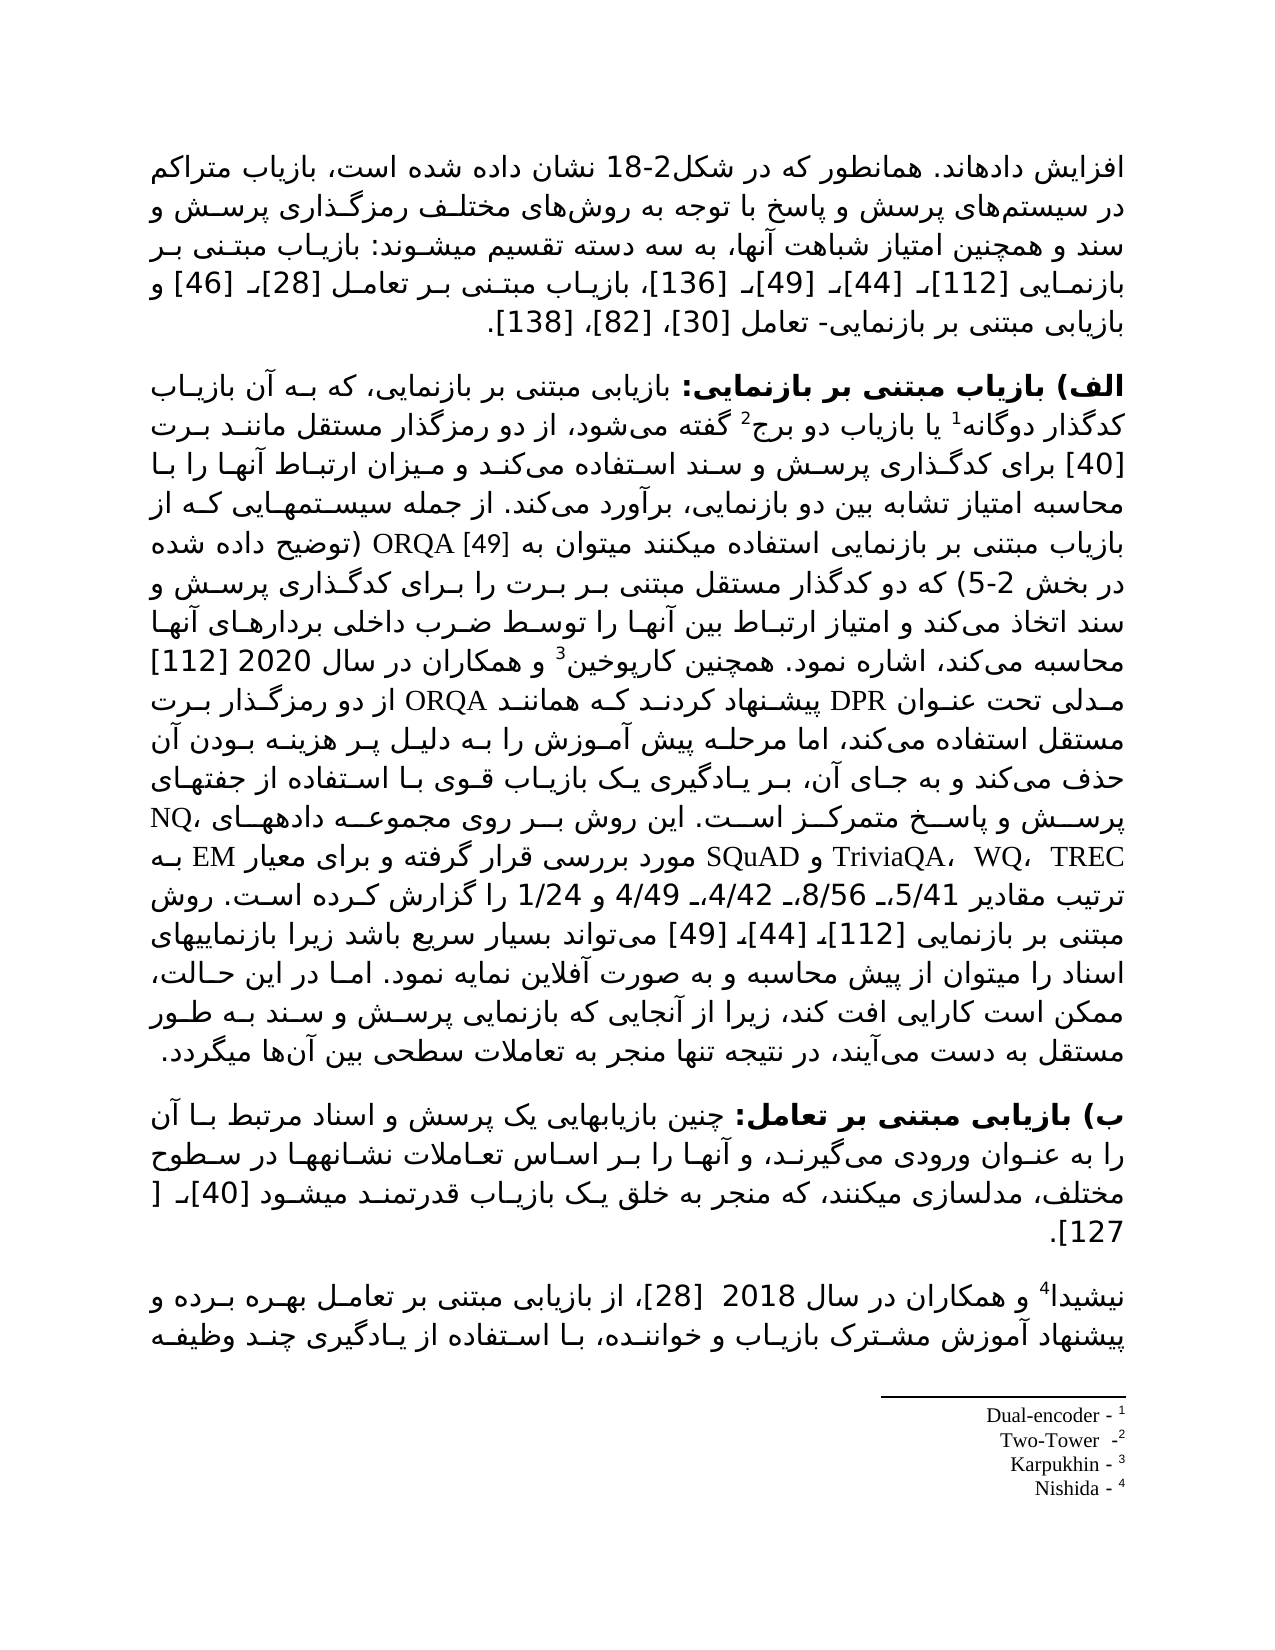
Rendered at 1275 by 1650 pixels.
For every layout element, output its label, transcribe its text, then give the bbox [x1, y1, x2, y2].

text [150, 1279, 1125, 1352]
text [150, 150, 1125, 340]
text الف) بازیاب مبتنی بر بازنمایی: بازیابی مبتنی بر بازنمایی، که به آن بازیاب کدگذار دوگانه یا بازیاب دو برج گفته می‌شود، از دو رمزگذار مستقل مانند برت [‏40]‏ برای کدگذاری پرسش و سند استفاده می‌کند و میزان ارتباط آنها را با محاسبه امتیاز تشابه بین دو بازنمایی، برآورد می‌کند. از جمله سیستمهایی که از بازیاب مبتنی بر بازنمایی استفاده میکنند میتوان به ORQA [49]‏ (توضیح داده شده در بخش 2-5) که دو کدگذار مستقل مبتنی بر برت را برای کدگذاری پرسش و سند اتخاذ می‌کند و امتیاز ارتباط بین آنها را توسط ضرب داخلی بردارهای آنها محاسبه می‌کند، اشاره نمود. همچنین کارپوخین و همکاران در سال 2020 [112] مدلی تحت عنوان DPR پیشنهاد کردند که‏ همانند ORQA از دو رمزگذار برت مستقل استفاده می‌کند، اما مرحله پیش آموزش را به دلیل پر هزینه بودن آن حذف می‌کند و به جای آن، بر یادگیری یک بازیاب قوی با استفاده از جفتهای پرسش و پاسخ‌ متمرکز است. این روش بر روی مجموعه دادههای NQ، TriviaQA، WQ، TREC و SQuAD مورد بررسی قرار گرفته و برای معیار EM به ترتیب مقادیر 5/41، 8/56، 4/42، 4/49 و 1/24 را گزارش کرده است. روش مبتنی بر بازنمایی [112]‏، [44]‏، [49]‏ می‌تواند بسیار سریع باشد زیرا بازنماییهای اسناد را میتوان از پیش محاسبه و به صورت آفلاین نمایه نمود. اما در این حالت، ممکن است کارایی افت کند، زیرا از آنجایی که بازنمایی پرسش و سند به طور مستقل به دست می‌آیند، در نتیجه تنها منجر به تعاملات سطحی بین آن‌ها میگردد. [150, 370, 1125, 1068]
text ب) بازیابی مبتنی بر تعامل: چنین بازیابهایی یک پرسش و اسناد مرتبط با آن را به عنوان ورودی می‌گیرند، و آنها را بر اساس تعاملات نشانهها در سطوح مختلف، مدلسازی میکنند، که منجر به خلق یک بازیاب قدرتمند میشود [40]‏، [127]‏. [150, 1098, 1125, 1249]
